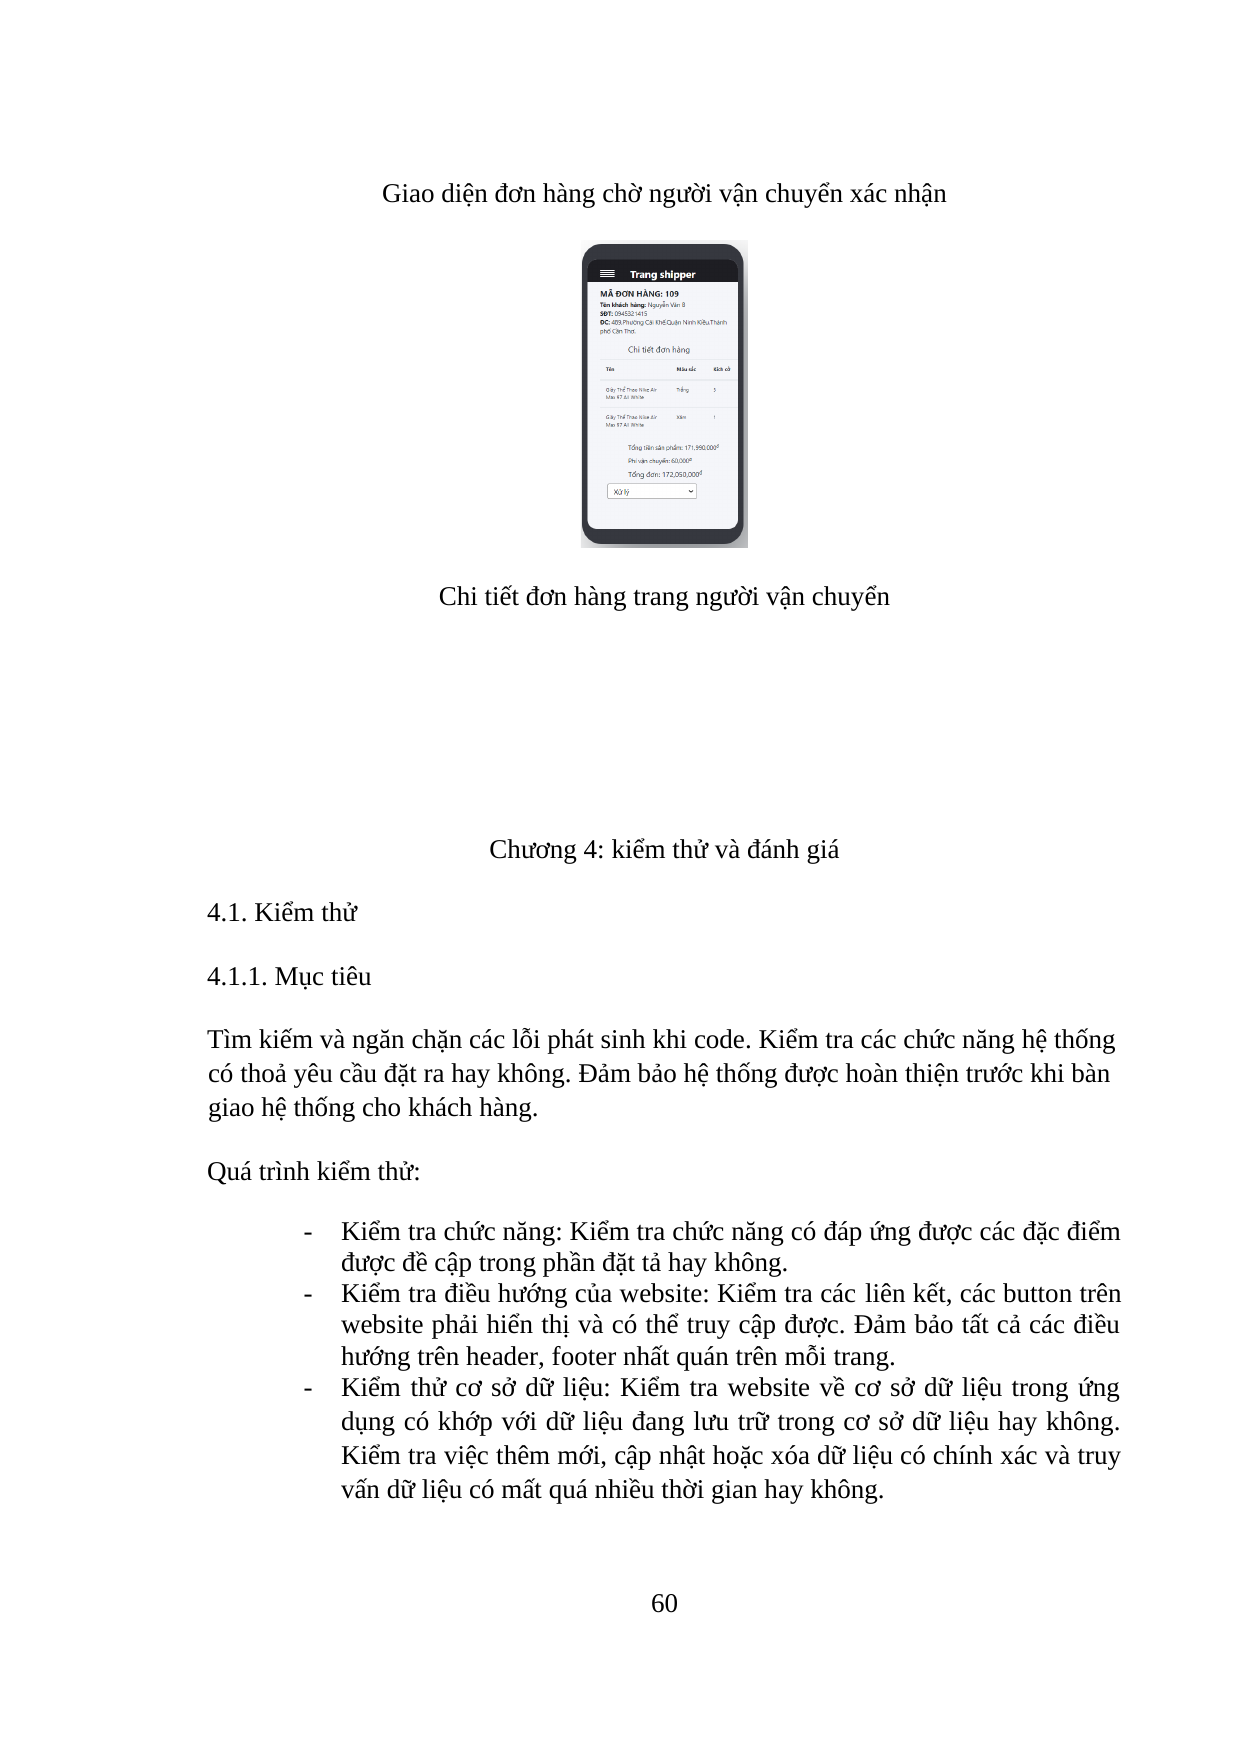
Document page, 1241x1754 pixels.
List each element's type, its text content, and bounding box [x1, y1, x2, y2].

text Tìm kiếm và ngăn chặn các lỗi phát sinh khi code. Kiểm tra các chức năng hệ thống có thoả yêu cầu đặt ra hay không. Đảm bảo hệ thống được hoàn thiện trước khi bàn giao hệ thống cho khách hàng. [207, 1023, 1122, 1123]
picture [580, 240, 748, 548]
text Chi tiết đơn hàng trang người vận chuyển [207, 580, 1122, 611]
text Chương 4: kiểm thử và đánh giá [207, 833, 1122, 864]
text 4.1.1. Mục tiêu [207, 960, 1122, 991]
text Quá trình kiểm thử: [207, 1155, 1122, 1186]
list Kiểm tra điều hướng của website: Kiểm tra các liên kết, các button trên website phải hiển thị và có thể truy cập được. Đảm bảo tất cả các điều hướng trên header, footer nhất quán trên mỗi trang. [303, 1277, 1122, 1371]
list Kiểm tra chức năng: Kiểm tra chức năng có đáp ứng được các đặc điểm được đề cập trong phần đặt tả hay không. [303, 1215, 1122, 1277]
text 4.1. Kiểm thử [207, 896, 1122, 928]
list Kiểm thử cơ sở dữ liệu: Kiểm tra website về cơ sở dữ liệu trong ứng dụng có khớp với dữ liệu đang lưu trữ trong cơ sở dữ liệu hay không. Kiểm tra việc thêm mới, cập nhật hoặc xóa dữ liệu có chính xác và truy vấn dữ liệu có mất quá nhiều thời gian hay không. [303, 1371, 1122, 1504]
text Giao diện đơn hàng chờ người vận chuyển xác nhận [207, 177, 1122, 208]
